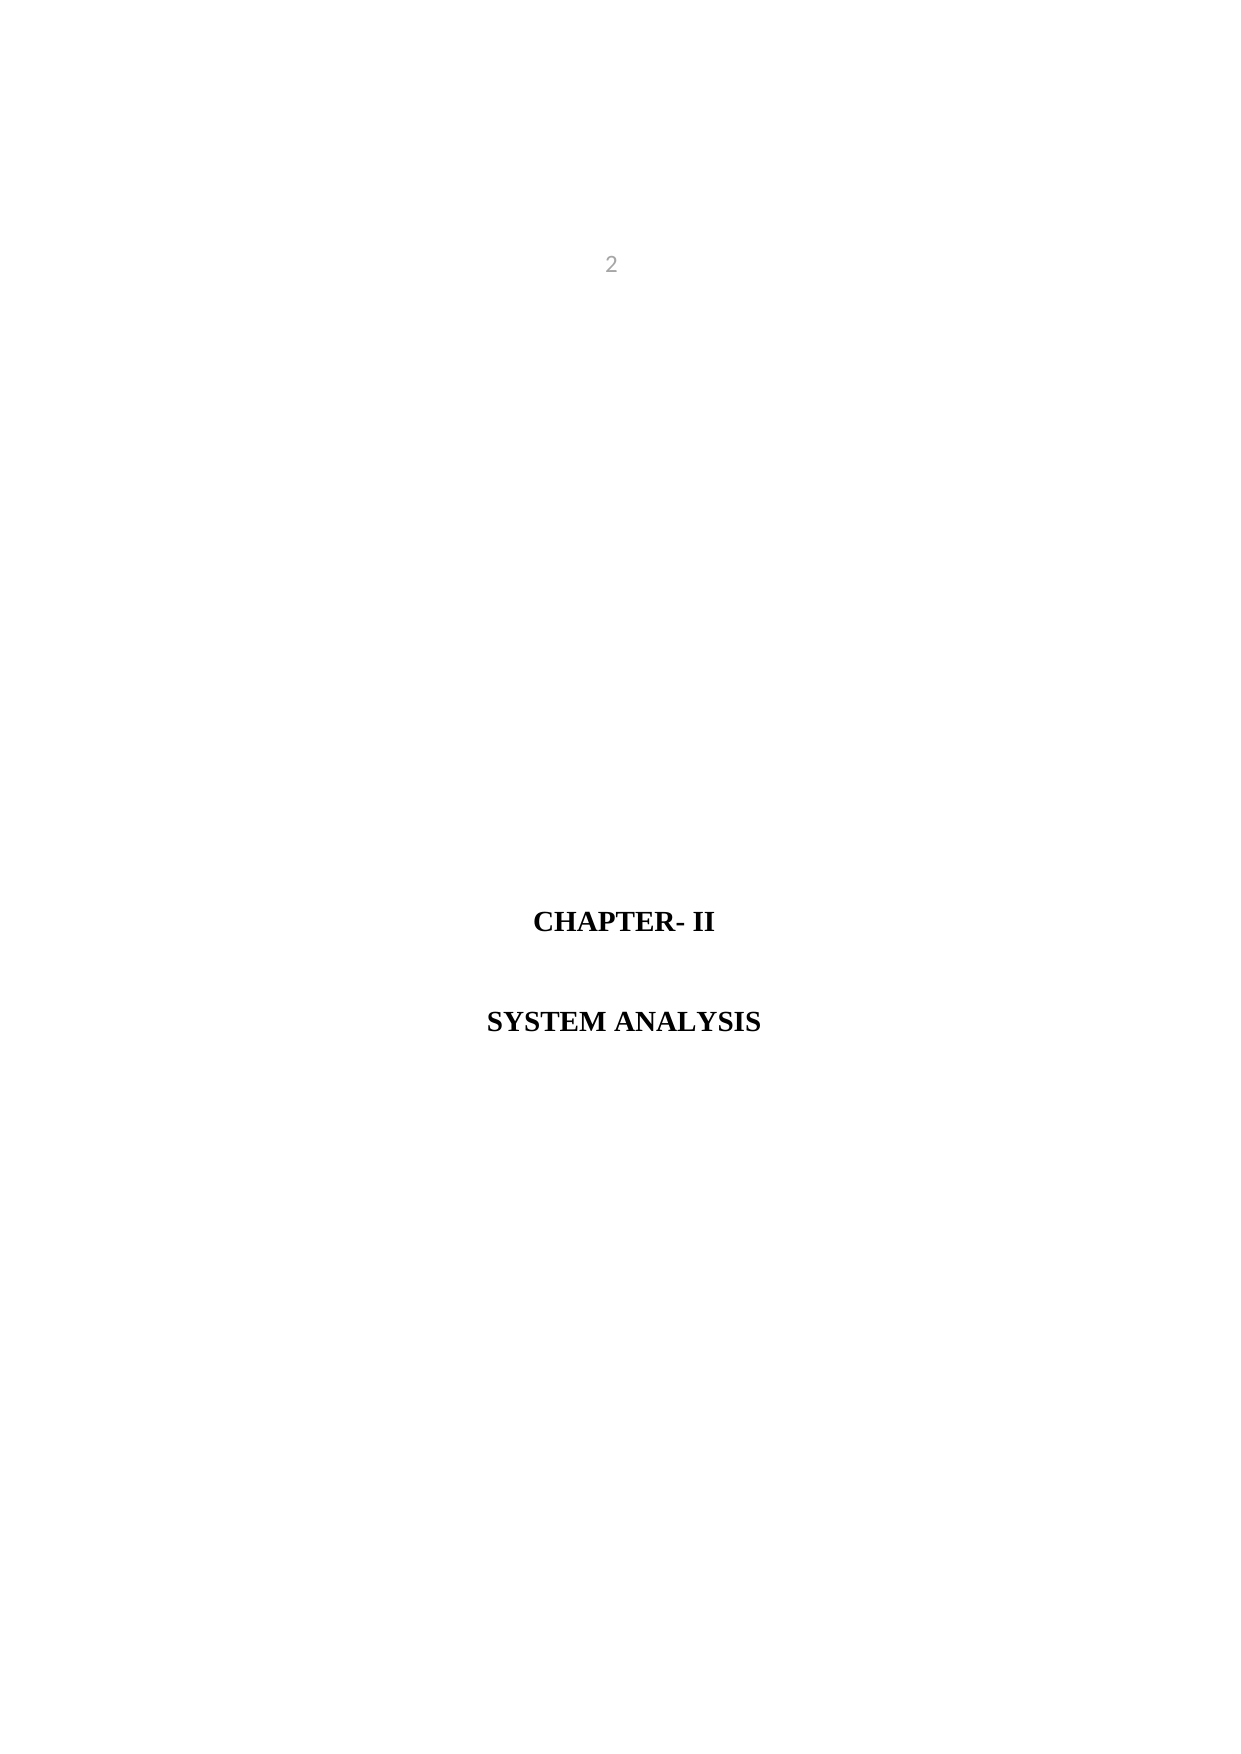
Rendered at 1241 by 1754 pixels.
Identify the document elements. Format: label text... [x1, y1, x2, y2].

text CHAPTER- II [150, 904, 1098, 937]
text SYSTEM ANALYSIS [150, 1004, 1098, 1038]
